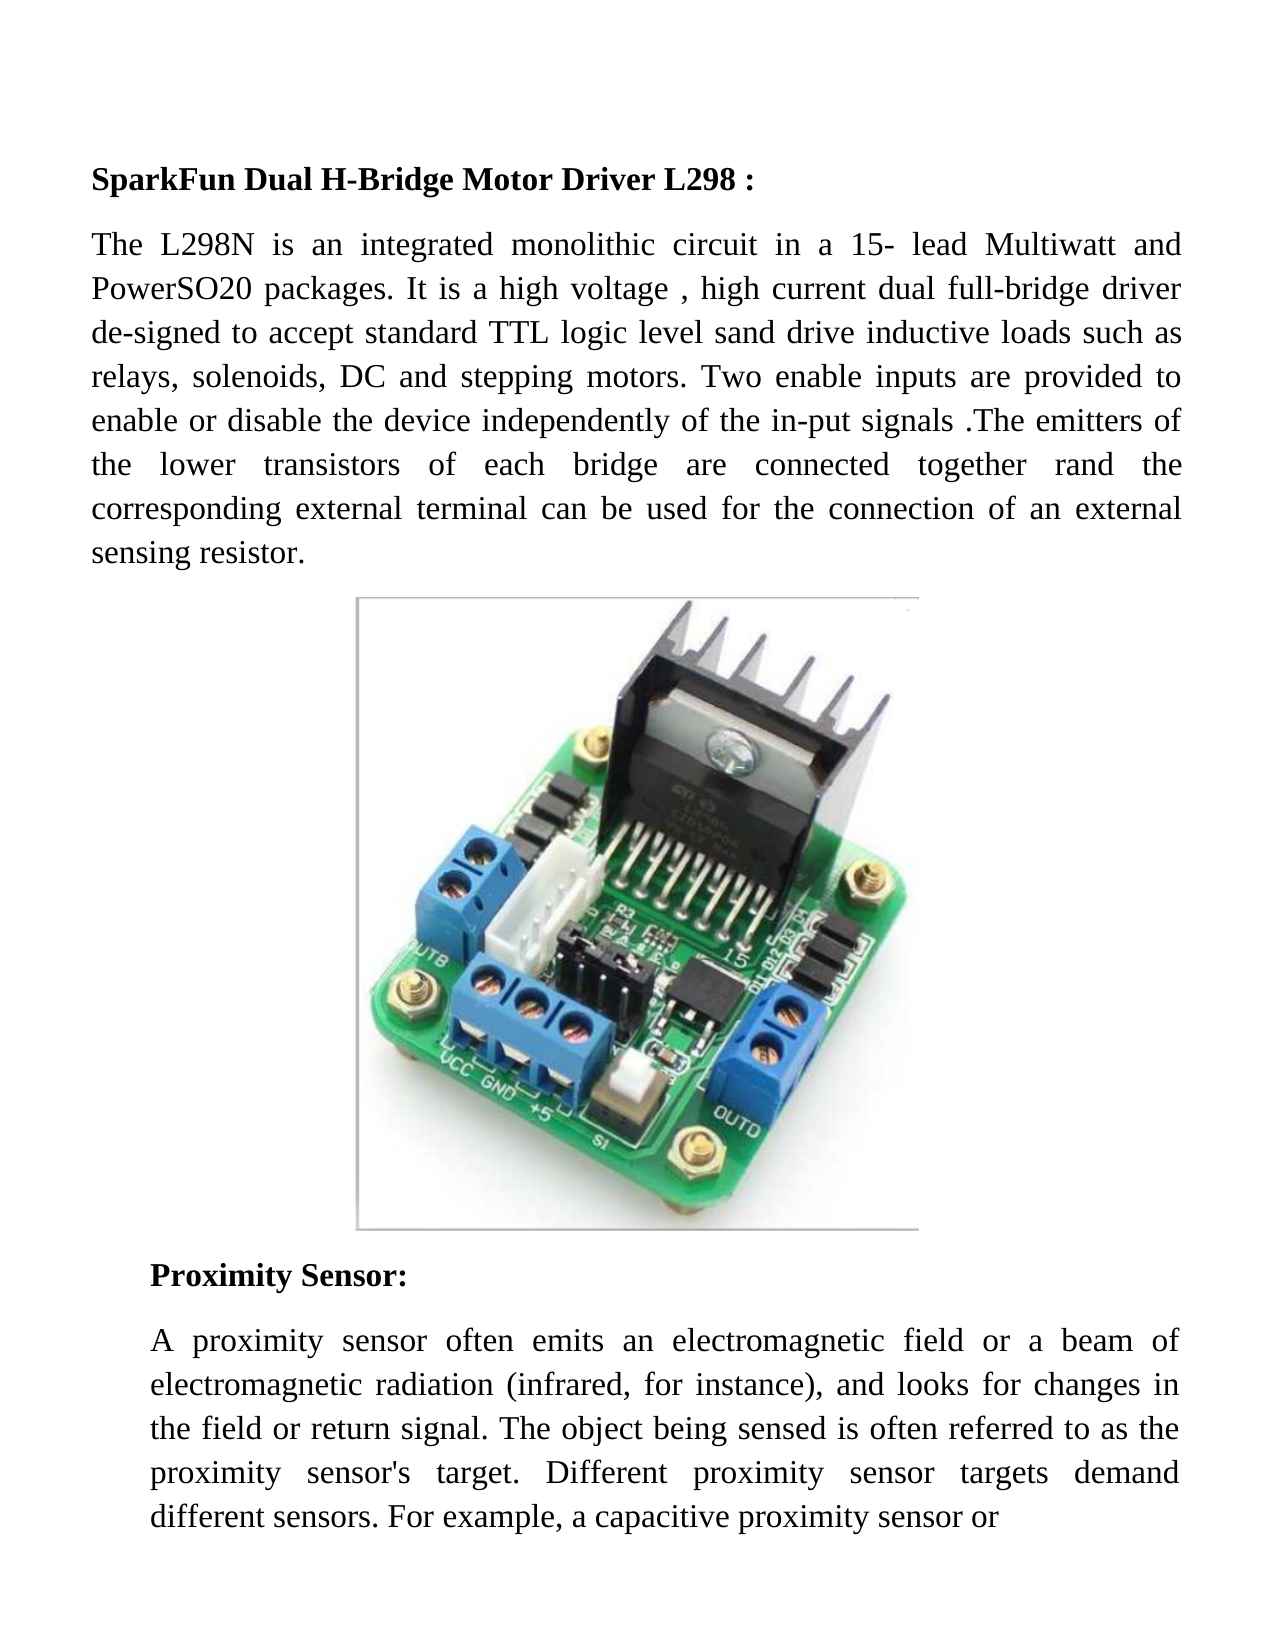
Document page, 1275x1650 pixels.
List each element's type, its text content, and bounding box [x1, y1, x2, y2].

text SparkFun Dual H-Bridge Motor Driver L298 : [91, 159, 1240, 198]
text A proximity sensor often emits an electromagnetic field or a beam of electromagnetic radiation (infrared, for instance), and looks for changes in the field or return signal. The object being sensed is often referred to as the proximity sensor's target. Different proximity sensor targets demand different sensors. For example, a capacitive proximity sensor or [150, 1320, 1181, 1534]
text The L298N is an integrated monolithic circuit in a 15- lead Multiwatt and PowerSO20 packages. It is a high voltage , high current dual full-bridge driver de-signed to accept standard TTL logic level sand drive inductive loads such as relays, solenoids, DC and stepping motors. Two enable inputs are provided to enable or disable the device independently of the in-put signals .The emitters of the lower transistors of each bridge are connected together rand the corresponding external terminal can be used for the connection of an external sensing resistor. [91, 224, 1183, 571]
picture [355, 597, 919, 1231]
text Proximity Sensor: [150, 1255, 1181, 1293]
